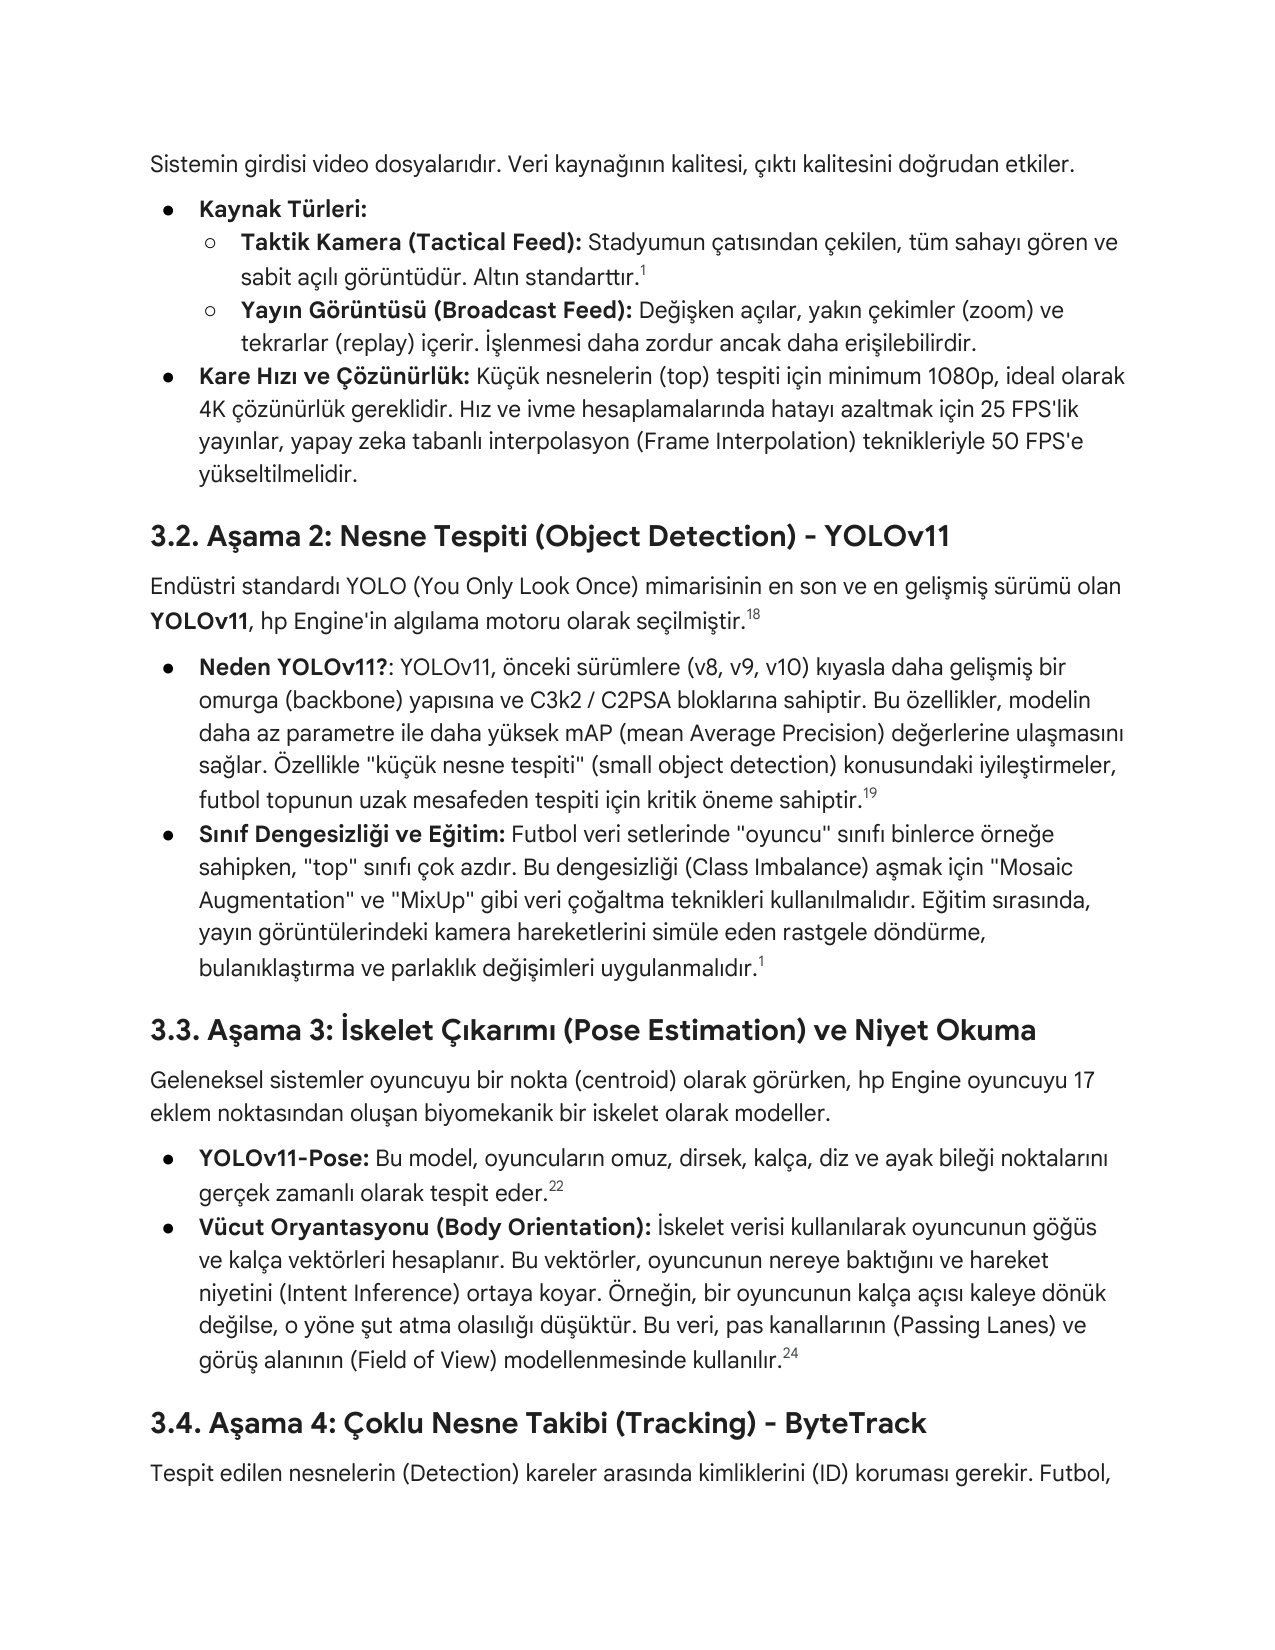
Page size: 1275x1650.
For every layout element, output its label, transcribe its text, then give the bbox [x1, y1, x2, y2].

text Geleneksel sistemler oyuncuyu bir nokta (centroid) olarak görürken, hp Engine oyuncuyu 17 eklem noktasından oluşan biyomekanik bir iskelet olarak modeller. [150, 1067, 1125, 1128]
text Sistemin girdisi video dosyalarıdır. Veri kaynağının kalitesi, çıktı kalitesini doğrudan etkiler. [150, 150, 1125, 179]
list Sınıf Dengesizliği ve Eğitim: Futbol veri setlerinde "oyuncu" sınıfı binlerce örneğe sahipken, "top" sınıfı çok azdır. Bu dengesizliği (Class Imbalance) aşmak için "Mosaic Augmentation" ve "MixUp" gibi veri çoğaltma teknikleri kullanılmalıdır. Eğitim sırasında, yayın görüntülerindeki kamera hareketlerini simüle eden rastgele döndürme, bulanıklaştırma ve parlaklık değişimleri uygulanmalıdır.1 [161, 821, 1125, 983]
list Kaynak Türleri: [161, 195, 1125, 224]
subtitle 3.2. Aşama 2: Nesne Tespiti (Object Detection) - YOLOv11 [150, 518, 1125, 554]
subtitle 3.4. Aşama 4: Çoklu Nesne Takibi (Tracking) - ByteTrack [150, 1405, 1125, 1442]
list Kare Hızı ve Çözünürlük: Küçük nesnelerin (top) tespiti için minimum 1080p, ideal olarak 4K çözünürlük gereklidir. Hız ve ivme hesaplamalarında hatayı azaltmak için 25 FPS'lik yayınlar, yapay zeka tabanlı interpolasyon (Frame Interpolation) teknikleriyle 50 FPS'e yükseltilmelidir. [161, 362, 1125, 489]
list Yayın Görüntüsü (Broadcast Feed): Değişken açılar, yakın çekimler (zoom) ve tekrarlar (replay) içerir. İşlenmesi daha zordur ancak daha erişilebilirdir. [203, 297, 1125, 358]
list Taktik Kamera (Tactical Feed): Stadyumun çatısından çekilen, tüm sahayı gören ve sabit açılı görüntüdür. Altın standarttır.1 [203, 228, 1125, 292]
list Neden YOLOv11?: YOLOv11, önceki sürümlere (v8, v9, v10) kıyasla daha gelişmiş bir omurga (backbone) yapısına ve C3k2 / C2PSA bloklarına sahiptir. Bu özellikler, modelin daha az parametre ile daha yüksek mAP (mean Average Precision) değerlerine ulaşmasını sağlar. Özellikle "küçük nesne tespiti" (small object detection) konusundaki iyileştirmeler, futbol topunun uzak mesafeden tespiti için kritik öneme sahiptir.19 [161, 653, 1125, 816]
text Endüstri standardı YOLO (You Only Look Once) mimarisinin en son ve en gelişmiş sürümü olan YOLOv11, hp Engine'in algılama motoru olarak seçilmiştir.18 [150, 572, 1125, 637]
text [150, 1459, 1125, 1488]
list YOLOv11-Pose: Bu model, oyuncuların omuz, dirsek, kalça, diz ve ayak bileği noktalarını gerçek zamanlı olarak tespit eder.22 [161, 1144, 1125, 1209]
list Vücut Oryantasyonu (Body Orientation): İskelet verisi kullanılarak oyuncunun göğüs ve kalça vektörleri hesaplanır. Bu vektörler, oyuncunun nereye baktığını ve hareket niyetini (Intent Inference) ortaya koyar. Örneğin, bir oyuncunun kalça açısı kaleye dönük değilse, o yöne şut atma olasılığı düşüktür. Bu veri, pas kanallarının (Passing Lanes) ve görüş alanının (Field of View) modellenmesinde kullanılır.24 [161, 1213, 1125, 1376]
subtitle 3.3. Aşama 3: İskelet Çıkarımı (Pose Estimation) ve Niyet Okuma [150, 1012, 1125, 1049]
